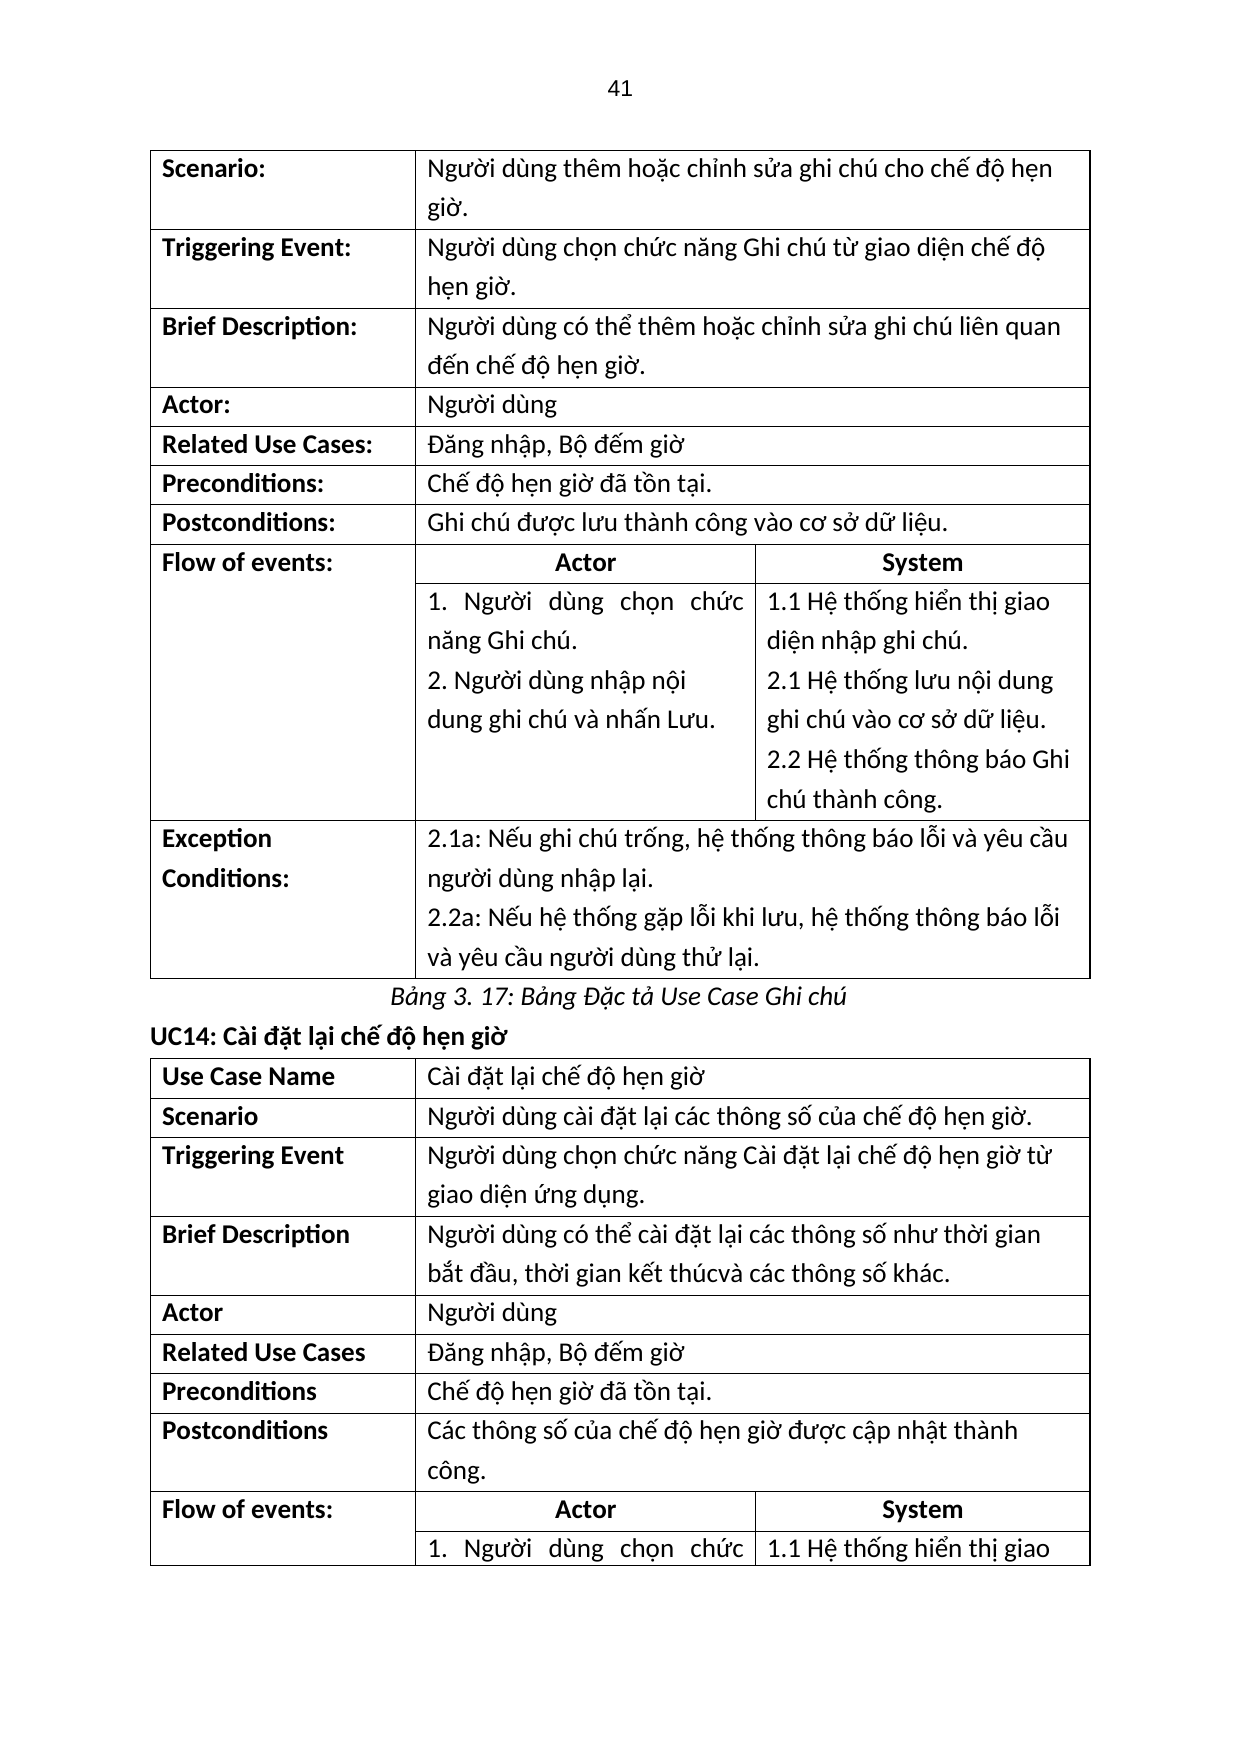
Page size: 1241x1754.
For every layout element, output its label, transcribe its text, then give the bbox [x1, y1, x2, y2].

table_cell Flow of events: [151, 1492, 415, 1564]
table_cell Người dùng có thể thêm hoặc chỉnh sửa ghi chú liên quan đến chế độ hẹn giờ. [416, 309, 1089, 387]
table_cell Người dùng có thể cài đặt lại các thông số như thời gian bắt đầu, thời gian kết thúcvà các thông số khác. [416, 1217, 1089, 1294]
table_cell System [756, 1492, 1089, 1531]
table_cell Postconditions: [151, 505, 415, 544]
table_cell Chế độ hẹn giờ đã tồn tại. [416, 1374, 1089, 1412]
table_cell Người dùng chọn chức năng Ghi chú từ giao diện chế độ hẹn giờ. [416, 230, 1089, 308]
table_cell Người dùng [416, 1296, 1089, 1334]
table_cell Triggering Event [151, 1138, 415, 1216]
table_cell Brief Description: [151, 309, 415, 387]
table_cell 2.1a: Nếu ghi chú trống, hệ thống thông báo lỗi và yêu cầu người dùng nhập lại. 2.2a: Nếu hệ thống gặp lỗi khi lưu, hệ thống thông báo lỗi và yêu cầu người dùng thử lại. [416, 821, 1089, 978]
table_cell Preconditions [151, 1374, 415, 1412]
table_cell Flow of events: [151, 545, 415, 820]
table_cell Người dùng thêm hoặc chỉnh sửa ghi chú cho chế độ hẹn giờ. [416, 151, 1089, 229]
table_cell Scenario [151, 1099, 415, 1137]
table_cell Triggering Event: [151, 230, 415, 308]
table_cell Actor [416, 1492, 755, 1531]
table_header Cài đặt lại chế độ hẹn giờ [416, 1059, 1089, 1098]
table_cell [756, 1532, 1089, 1564]
table_cell Đăng nhập, Bộ đếm giờ [416, 1335, 1089, 1373]
table_cell Actor: [151, 388, 415, 426]
table_cell Preconditions: [151, 466, 415, 504]
table_cell Người dùng cài đặt lại các thông số của chế độ hẹn giờ. [416, 1099, 1089, 1137]
table_cell Exception Conditions: [151, 821, 415, 978]
table_cell Actor [416, 545, 755, 583]
table_cell Scenario: [151, 151, 415, 229]
table_header Use Case Name [151, 1059, 415, 1098]
table_cell 1. Người dùng chọn chức năng Ghi chú. 2. Người dùng nhập nội dung ghi chú và nhấn Lưu. [416, 584, 755, 820]
table_cell Chế độ hẹn giờ đã tồn tại. [416, 466, 1089, 504]
table_cell Related Use Cases: [151, 427, 415, 465]
table_cell Các thông số của chế độ hẹn giờ được cập nhật thành công. [416, 1414, 1089, 1491]
table_cell Người dùng [416, 388, 1089, 426]
table_cell Postconditions [151, 1414, 415, 1491]
table_cell Đăng nhập, Bộ đếm giờ [416, 427, 1089, 465]
table_cell Người dùng chọn chức năng Cài đặt lại chế độ hẹn giờ từ giao diện ứng dụng. [416, 1138, 1089, 1216]
table_cell Ghi chú được lưu thành công vào cơ sở dữ liệu. [416, 505, 1089, 544]
table_cell System [756, 545, 1089, 583]
text Bảng 3. 17: Bảng Đặc tả Use Case Ghi chú [150, 979, 1090, 1012]
table_cell Related Use Cases [151, 1335, 415, 1373]
subtitle UC14: Cài đặt lại chế độ hẹn giờ [150, 1019, 1090, 1052]
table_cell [416, 1532, 755, 1564]
table_cell Brief Description [151, 1217, 415, 1294]
table_cell Actor [151, 1296, 415, 1334]
table_cell 1.1 Hệ thống hiển thị giao diện nhập ghi chú. 2.1 Hệ thống lưu nội dung ghi chú vào cơ sở dữ liệu. 2.2 Hệ thống thông báo Ghi chú thành công. [756, 584, 1089, 820]
